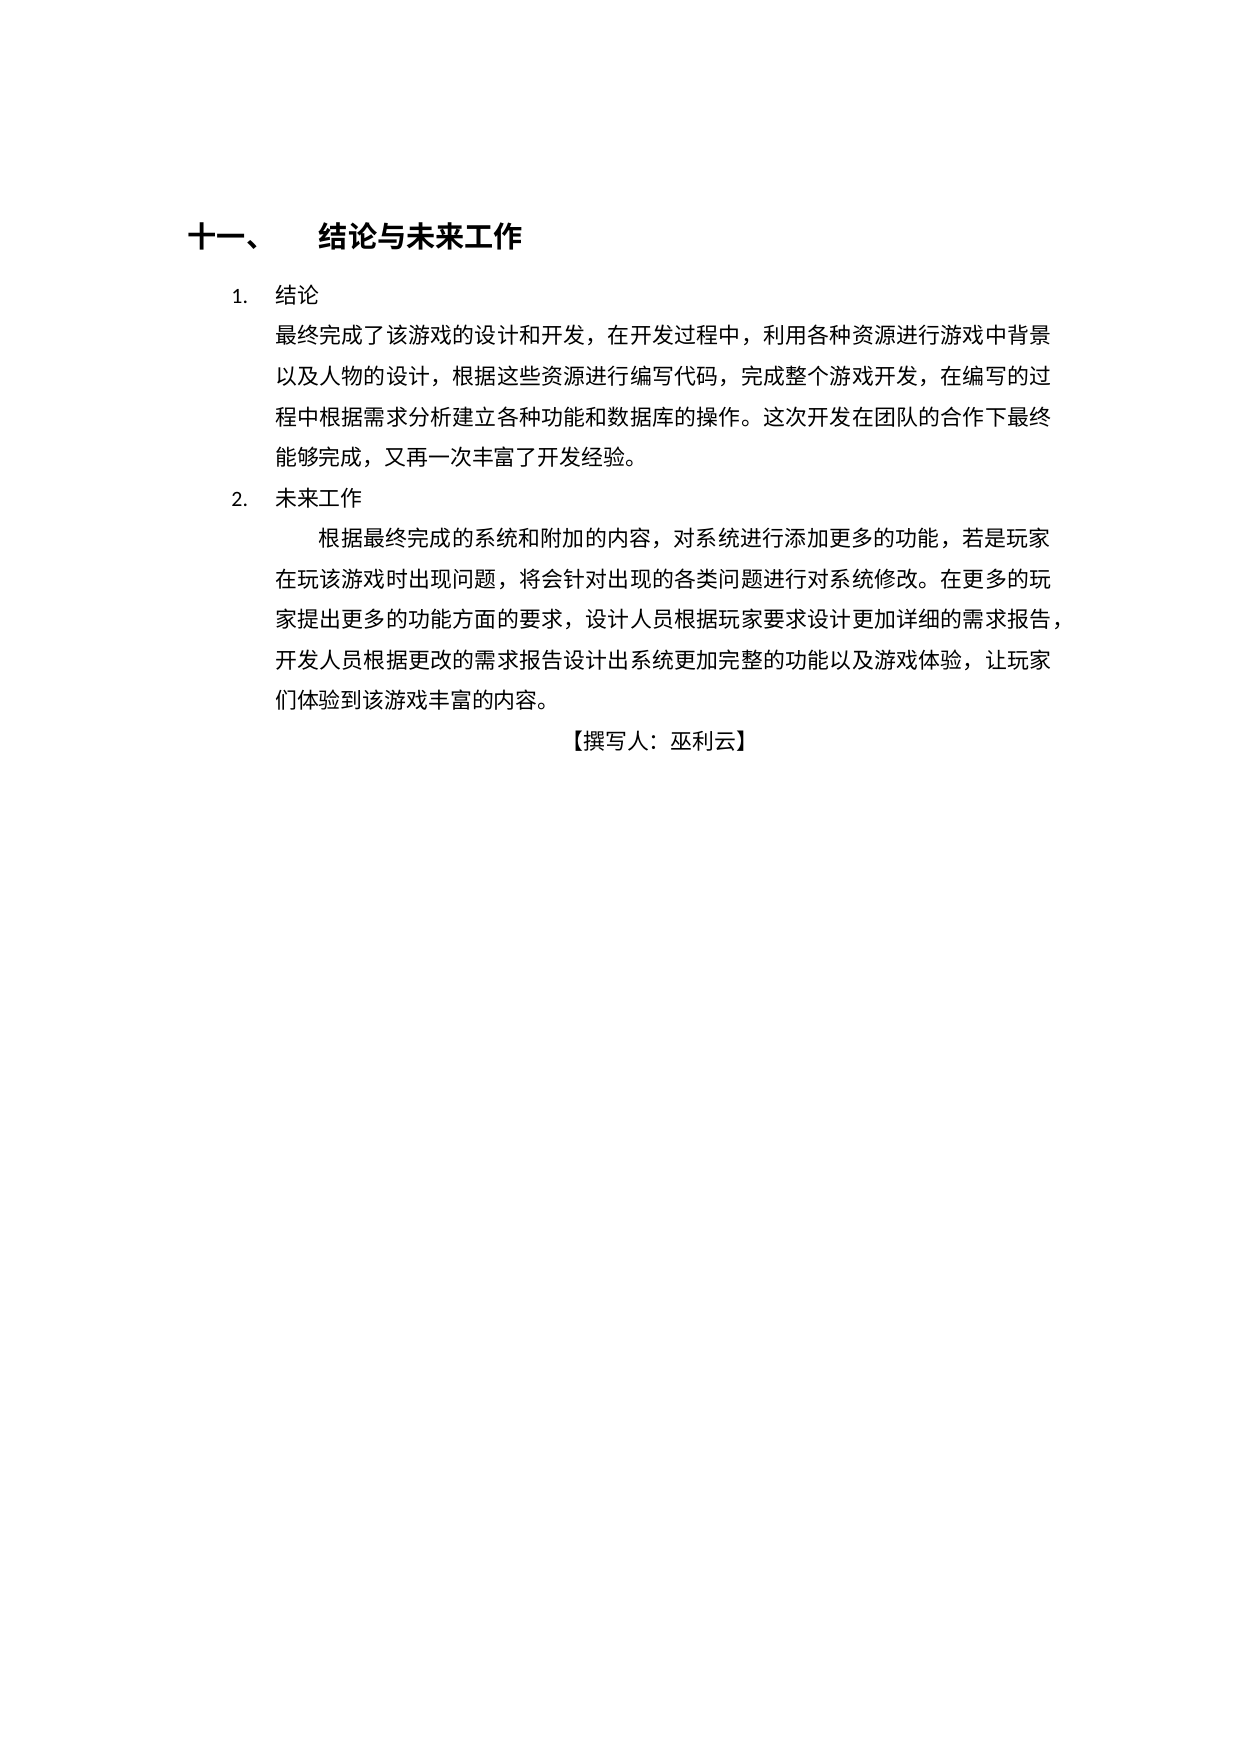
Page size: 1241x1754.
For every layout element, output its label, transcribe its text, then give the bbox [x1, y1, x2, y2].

list 最终完成了该游戏的设计和开发，在开发过程中，利用各种资源进行游戏中背景以及人物的设计，根据这些资源进行编写代码，完成整个游戏开发，在编写的过程中根据需求分析建立各种功能和数据库的操作。这次开发在团队的合作下最终能够完成，又再一次丰富了开发经验。 [275, 318, 1053, 472]
list 结论与未来工作 [187, 202, 1053, 267]
list 结论 [231, 277, 1053, 310]
list 【撰写人：巫利云】 [275, 723, 1053, 756]
list 根据最终完成的系统和附加的内容，对系统进行添加更多的功能，若是玩家在玩该游戏时出现问题，将会针对出现的各类问题进行对系统修改。在更多的玩家提出更多的功能方面的要求，设计人员根据玩家要求设计更加详细的需求报告，开发人员根据更改的需求报告设计出系统更加完整的功能以及游戏体验，让玩家们体验到该游戏丰富的内容。 [275, 521, 1053, 716]
list 未来工作 [231, 480, 1053, 513]
